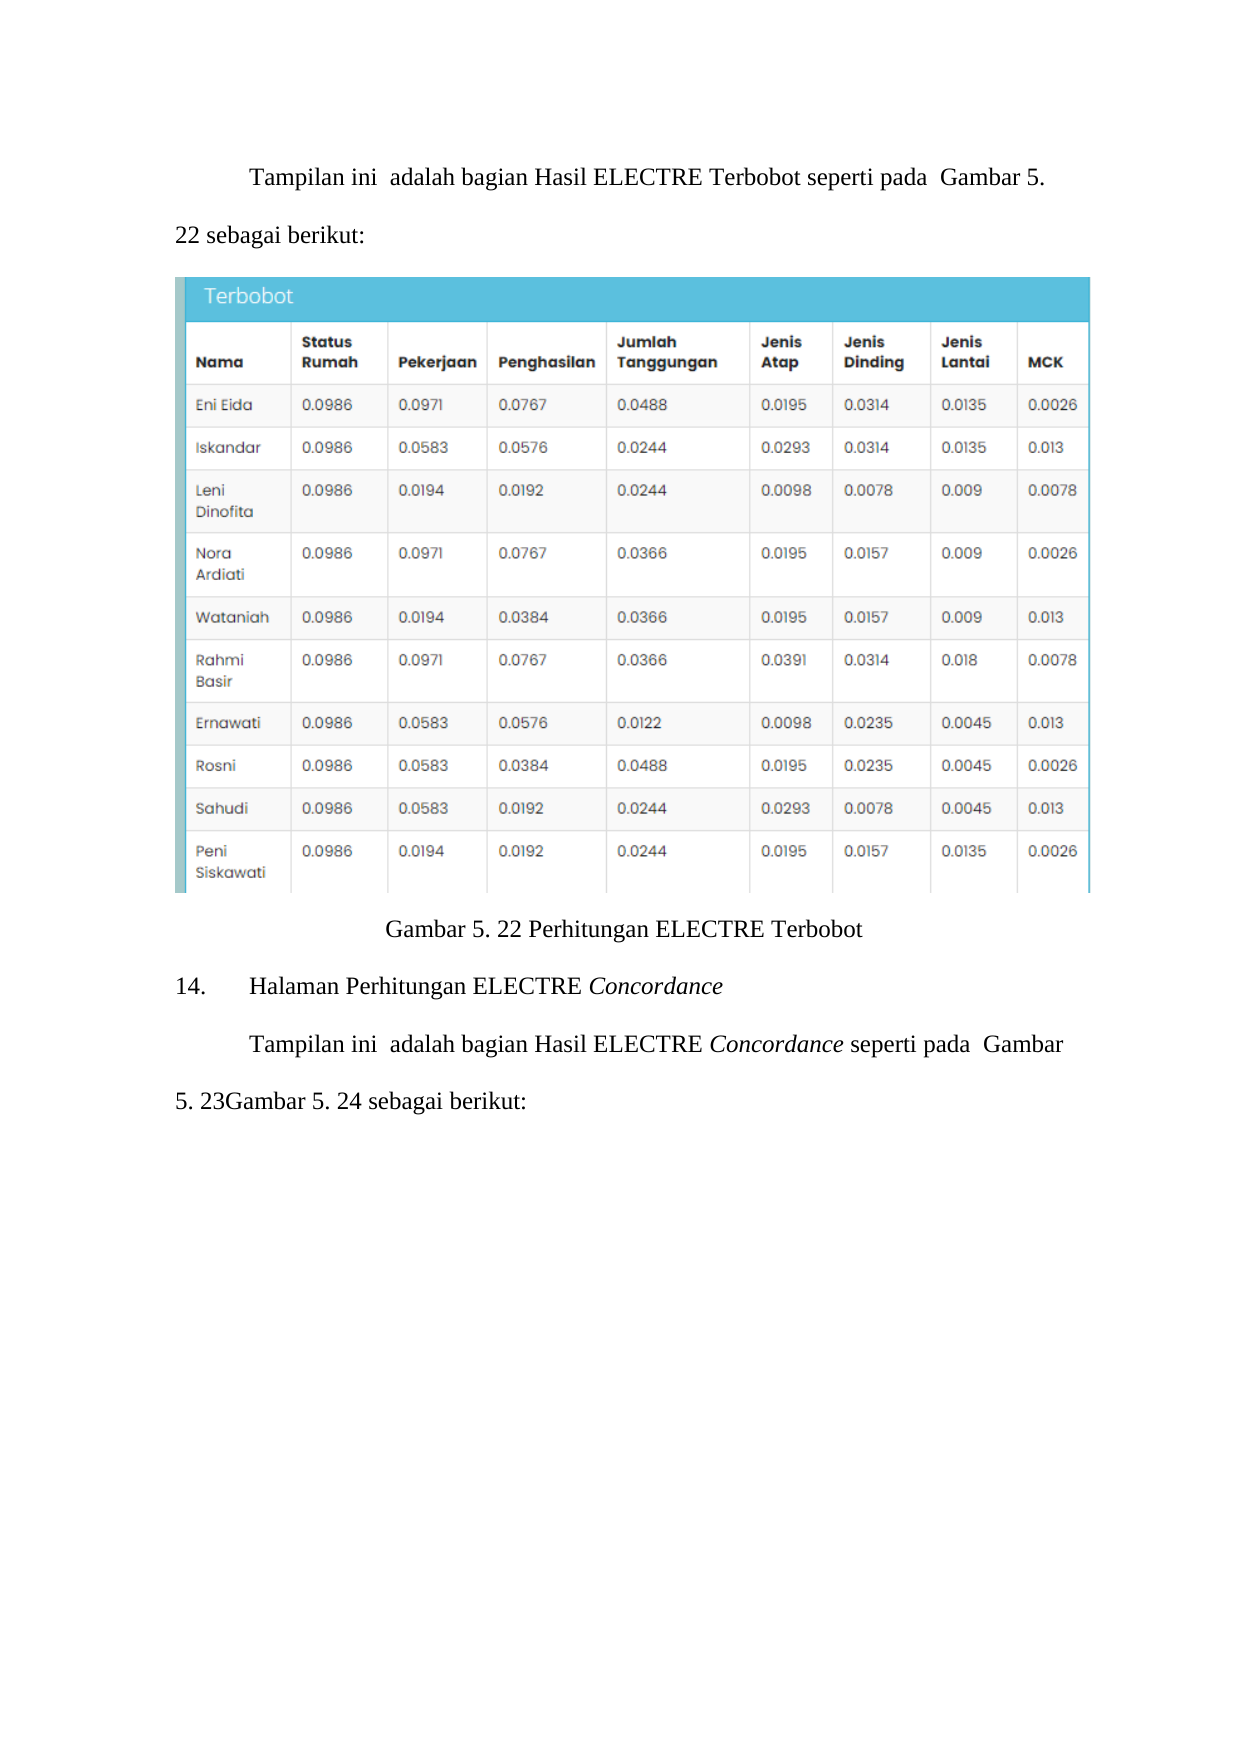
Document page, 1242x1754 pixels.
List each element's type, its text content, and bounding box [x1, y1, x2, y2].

text Gambar 5. 22 Perhitungan ELECTRE Terbobot [175, 914, 1073, 942]
text Tampilan ini adalah bagian Hasil ELECTRE Concordance seperti pada Gambar Gambar 5. 23 sebagai berikut: [175, 1029, 1073, 1115]
picture [175, 277, 1091, 893]
text Tampilan ini adalah bagian Hasil ELECTRE Terbobot seperti pada Gambar 5. 22 sebagai berikut: [175, 162, 1073, 249]
list Halaman Perhitungan ELECTRE Concordance [175, 971, 1073, 1000]
